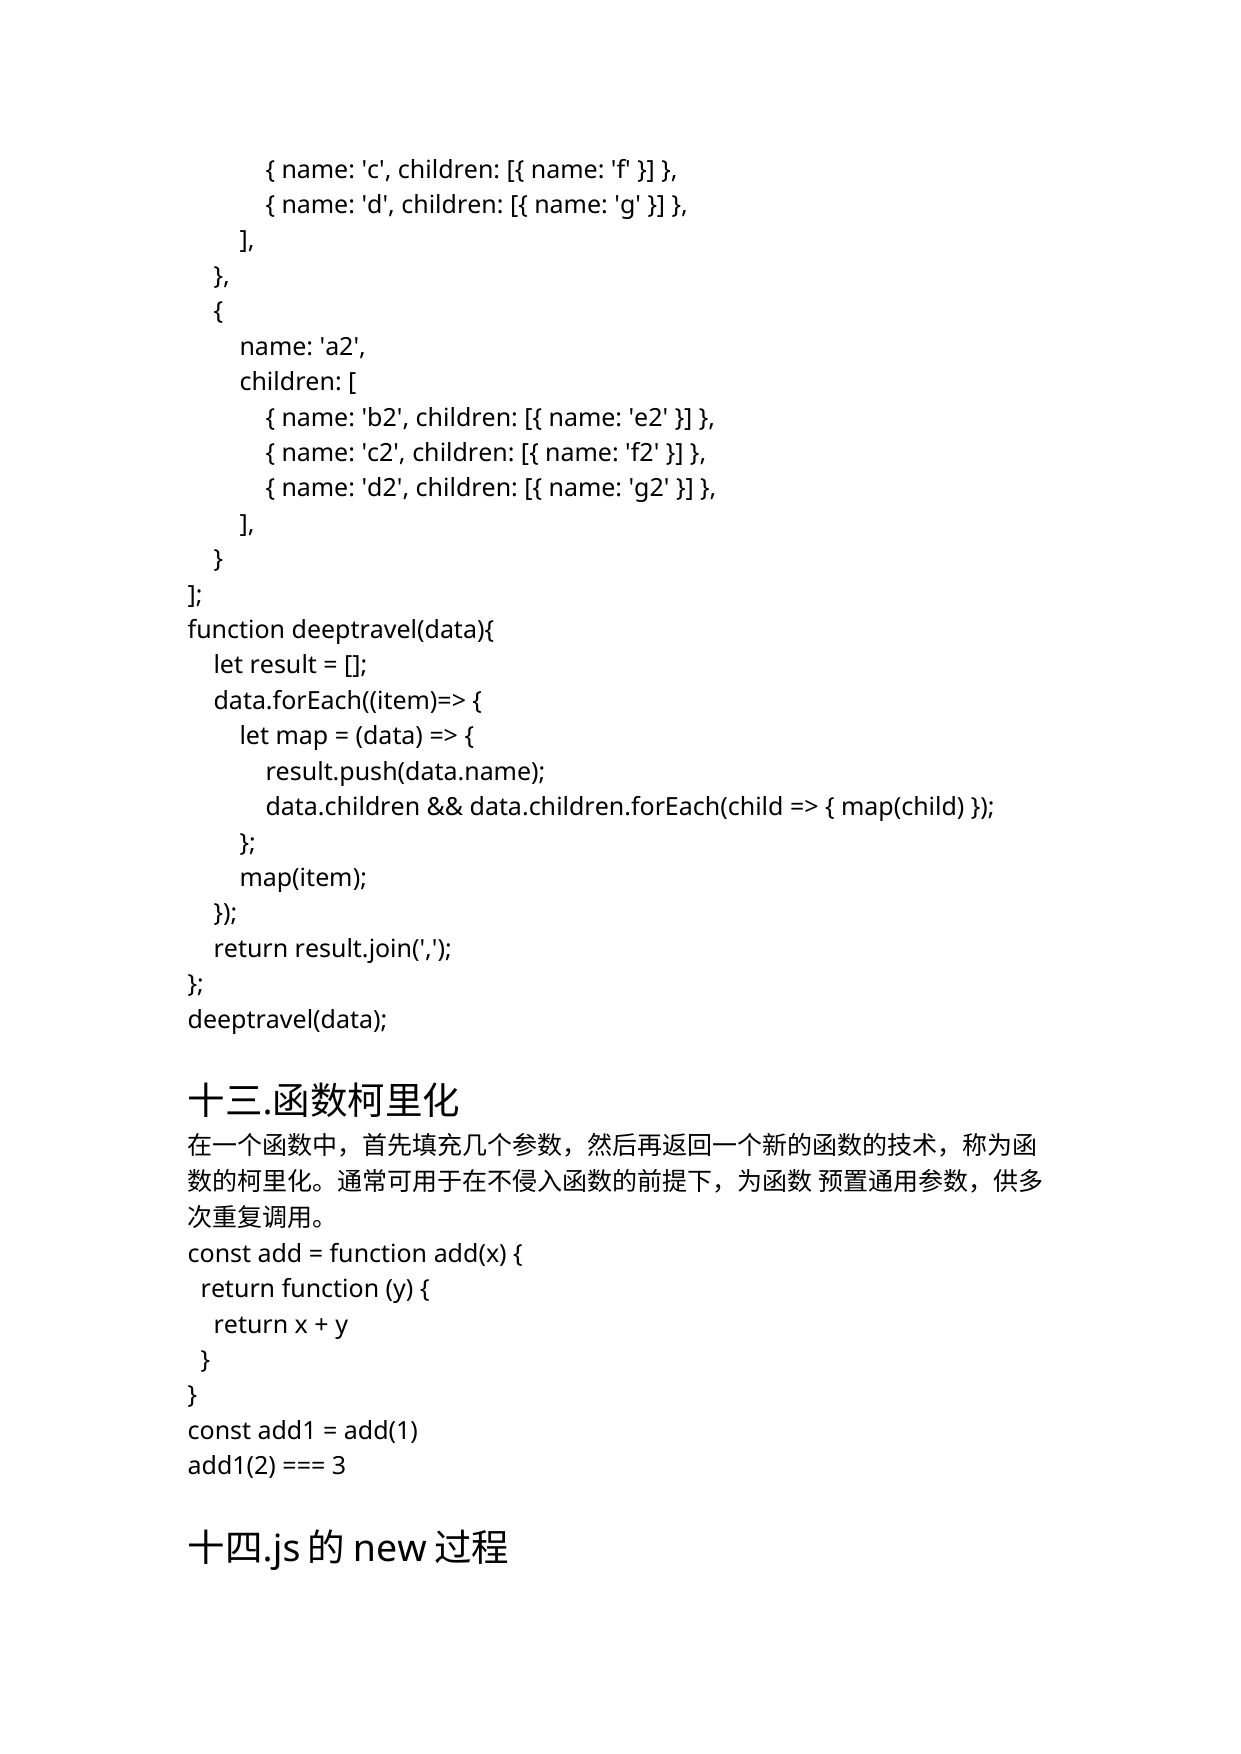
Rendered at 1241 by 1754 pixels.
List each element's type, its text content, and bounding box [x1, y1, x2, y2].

text children: [ [187, 362, 1053, 398]
text ]; [187, 575, 1053, 610]
text { name: 'c', children: [{ name: 'f' }] }, [187, 150, 1053, 185]
text 十三.函数柯里化 [187, 1071, 1053, 1125]
text let result = []; [187, 646, 1053, 681]
text return x + y [187, 1305, 1053, 1340]
text }; [187, 964, 1053, 1000]
text } [187, 1376, 1053, 1411]
text }, [187, 256, 1053, 292]
text data.forEach((item)=> { [187, 681, 1053, 717]
text ], [187, 221, 1053, 256]
text }); [187, 894, 1053, 929]
text } [187, 1340, 1053, 1376]
text ], [187, 504, 1053, 539]
text function deeptravel(data){ [187, 610, 1053, 646]
text { name: 'd2', children: [{ name: 'g2' }] }, [187, 469, 1053, 504]
text const add1 = add(1) [187, 1411, 1053, 1447]
text const add = function add(x) { [187, 1234, 1053, 1269]
text name: 'a2', [187, 327, 1053, 362]
text } [187, 539, 1053, 575]
text { name: 'b2', children: [{ name: 'e2' }] }, [187, 398, 1053, 433]
text let map = (data) => { [187, 717, 1053, 752]
text return result.join(','); [187, 929, 1053, 964]
text { name: 'c2', children: [{ name: 'f2' }] }, [187, 433, 1053, 469]
text return function (y) { [187, 1269, 1053, 1305]
text result.push(data.name); [187, 752, 1053, 787]
text add1(2) === 3 [187, 1447, 1053, 1482]
text { [187, 292, 1053, 327]
text deeptravel(data); [187, 1000, 1053, 1035]
text data.children && data.children.forEach(child => { map(child) }); [187, 787, 1053, 823]
text { name: 'd', children: [{ name: 'g' }] }, [187, 185, 1053, 221]
text 十四.js的new过程 [187, 1517, 1053, 1572]
text 在一个函数中，首先填充几个参数，然后再返回一个新的函数的技术，称为函数的柯里化。通常可用于在不侵入函数的前提下，为函数 预置通用参数，供多次重复调用。 [187, 1125, 1053, 1234]
text map(item); [187, 858, 1053, 894]
text }; [187, 823, 1053, 858]
